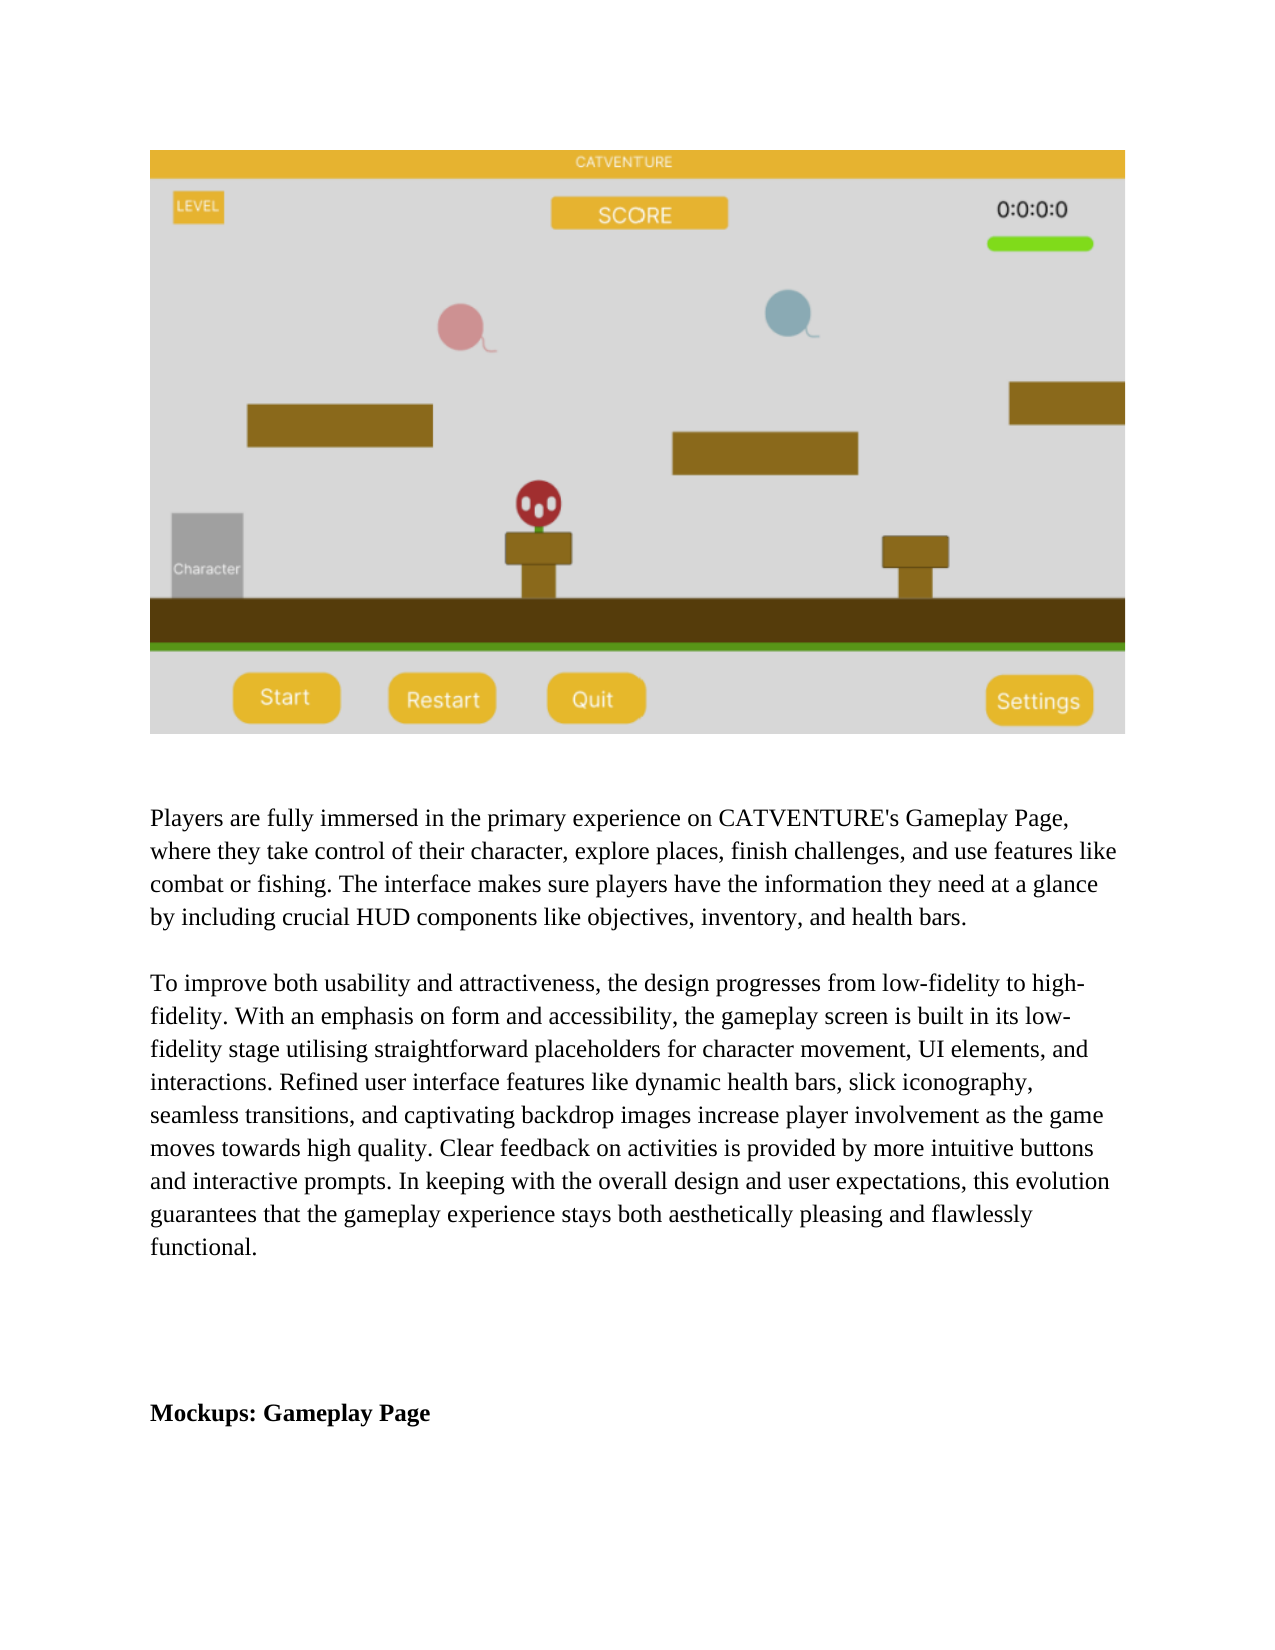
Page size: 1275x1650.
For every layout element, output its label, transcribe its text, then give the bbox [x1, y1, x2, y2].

text Players are fully immersed in the primary experience on CATVENTURE's Gameplay Page, where they take control of their character, explore places, finish challenges, and use features like combat or fishing. The interface makes sure players have the information they need at a glance by including crucial HUD components like objectives, inventory, and health bars. [150, 803, 1125, 931]
picture [150, 150, 1125, 734]
text To improve both usability and attractiveness, the design progresses from low-fidelity to high-fidelity. With an emphasis on form and accessibility, the gameplay screen is built in its low-fidelity stage utilising straightforward placeholders for character movement, UI elements, and interactions. Refined user interface features like dynamic health bars, slick iconography, seamless transitions, and captivating backdrop images increase player involvement as the game moves towards high quality. Clear feedback on activities is provided by more intuitive buttons and interactive prompts. In keeping with the overall design and user expectations, this evolution guarantees that the gameplay experience stays both aesthetically pleasing and flawlessly functional. [150, 968, 1125, 1261]
text Mockups: Gameplay Page [150, 1398, 1125, 1426]
